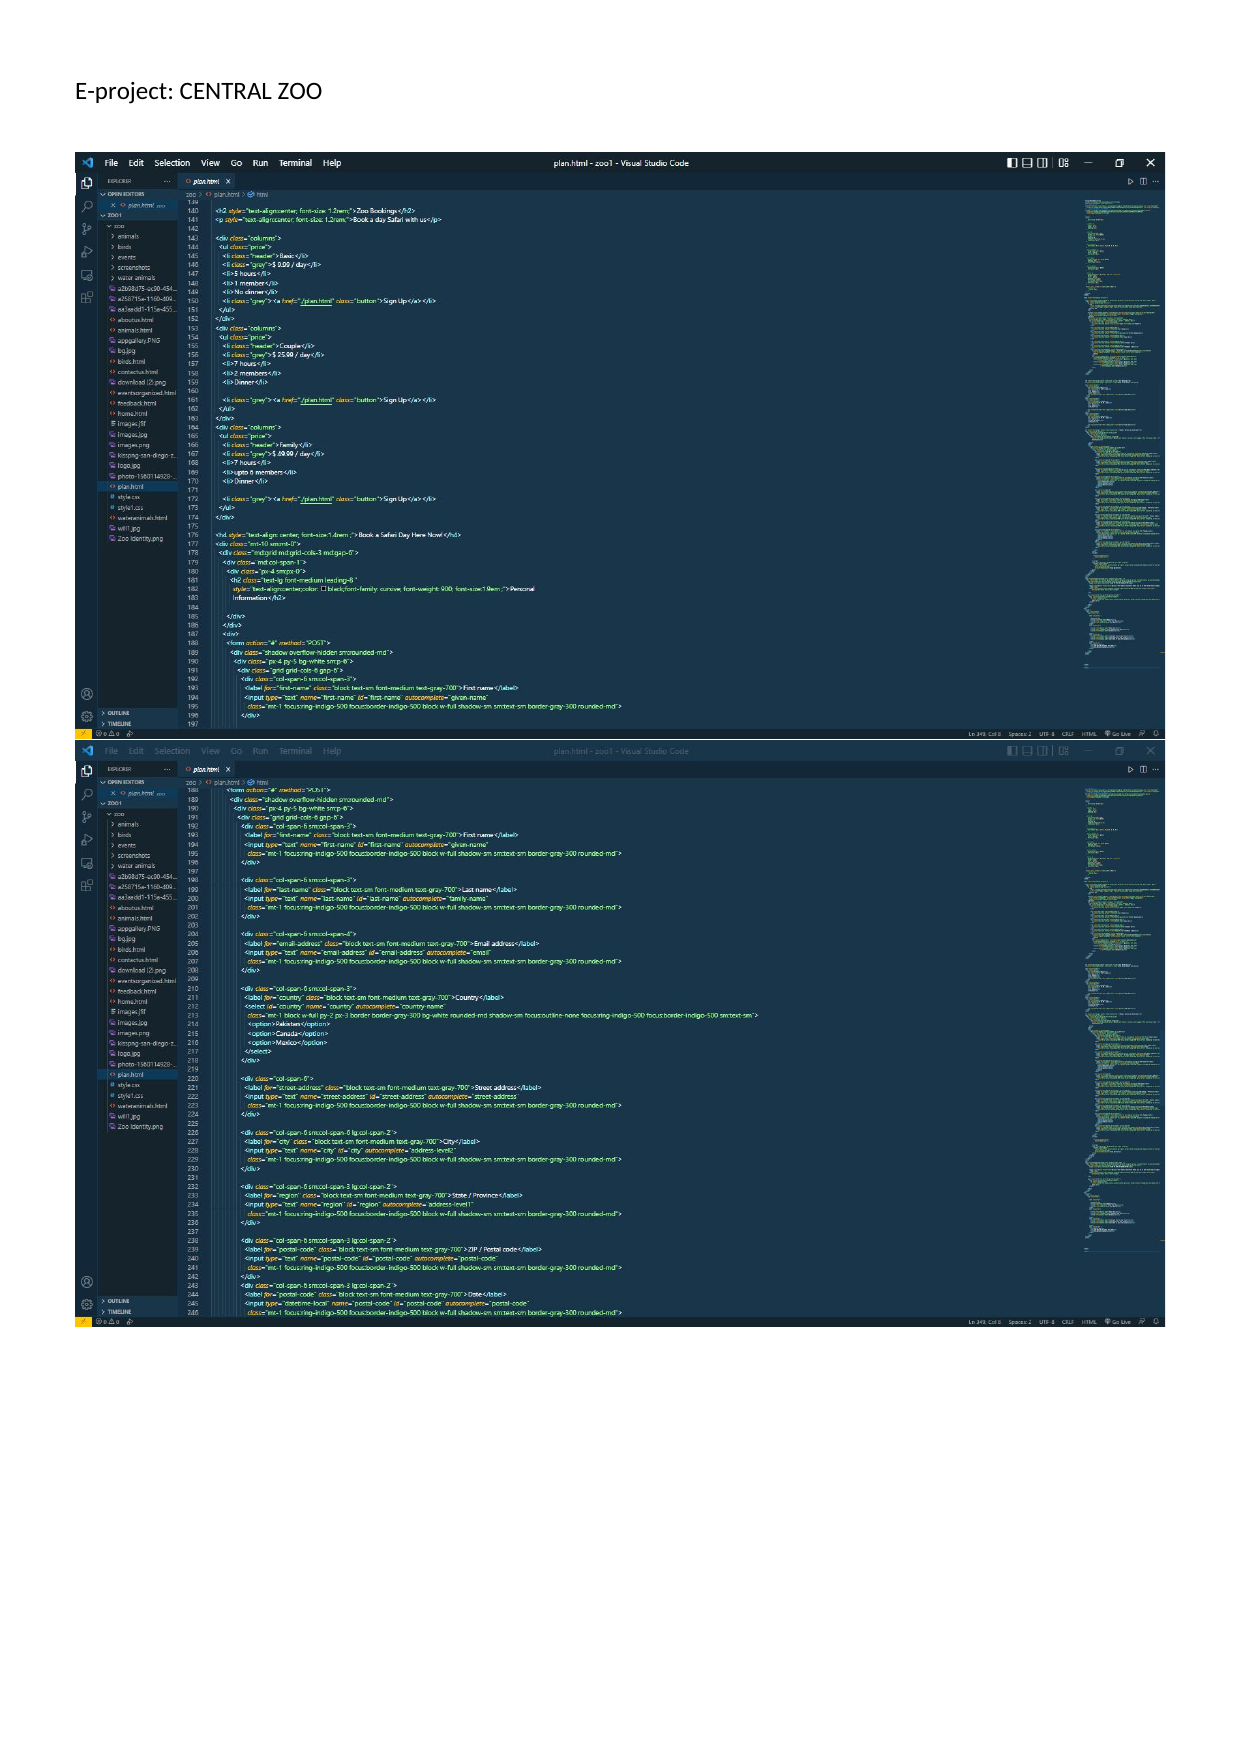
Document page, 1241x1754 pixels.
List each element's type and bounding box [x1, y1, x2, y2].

picture [75, 152, 1166, 739]
picture [75, 740, 1166, 1327]
